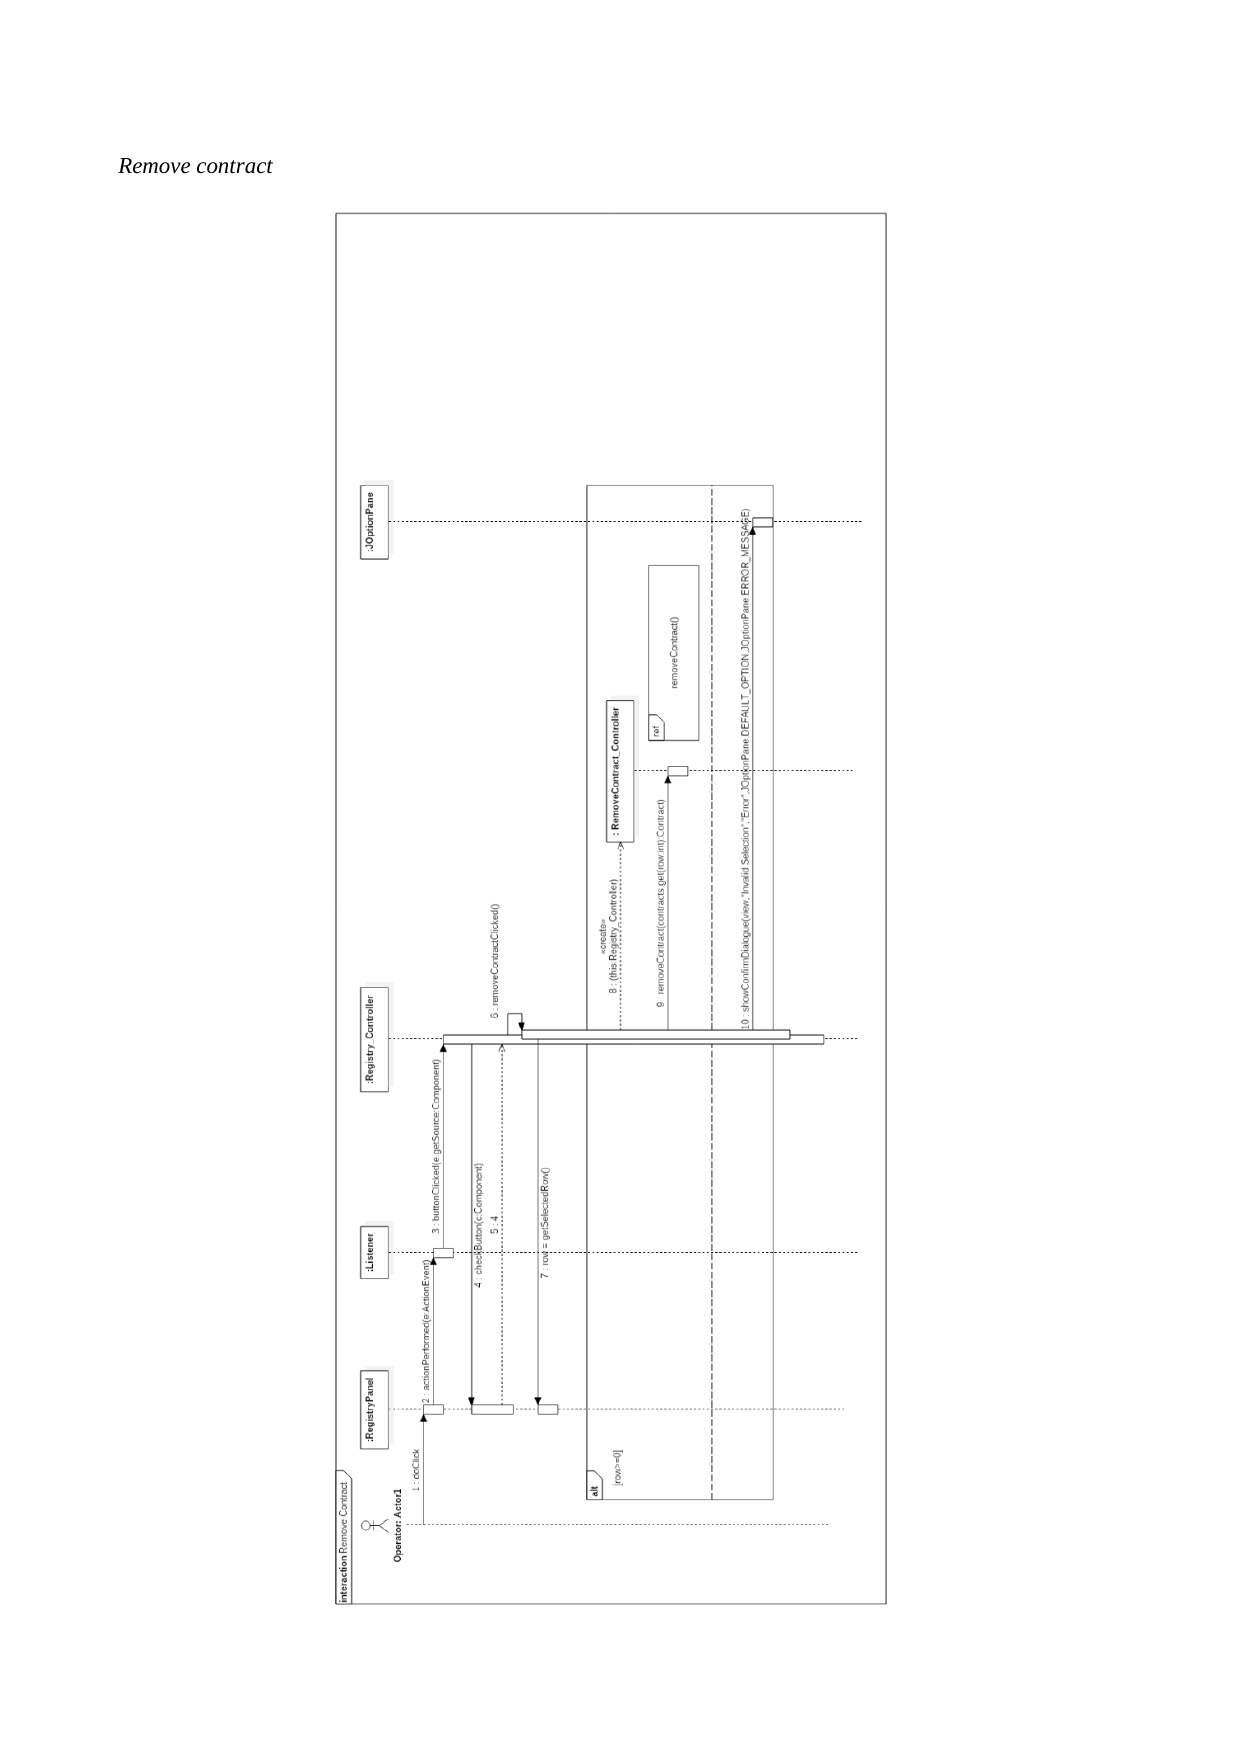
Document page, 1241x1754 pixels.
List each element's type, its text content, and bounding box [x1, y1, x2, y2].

subtitle Remove contract [118, 152, 1122, 178]
picture [329, 186, 914, 1609]
